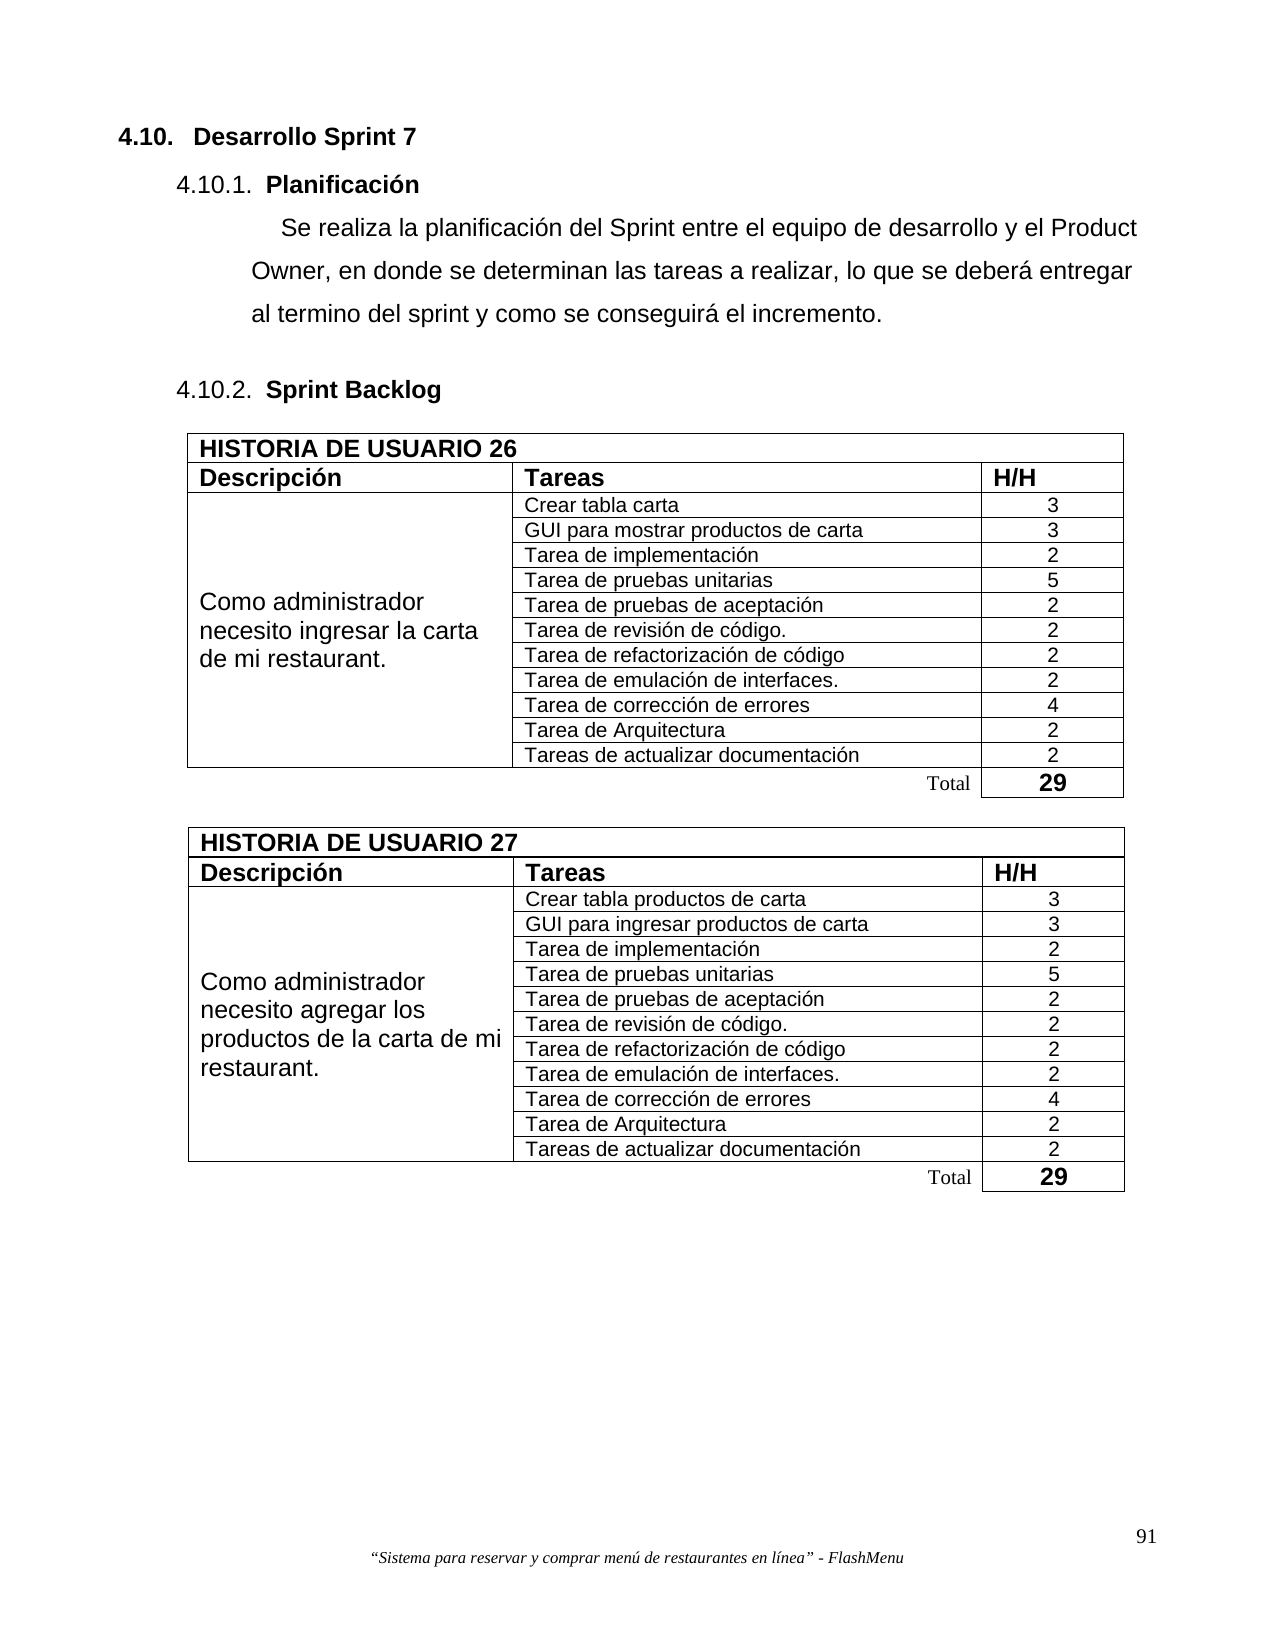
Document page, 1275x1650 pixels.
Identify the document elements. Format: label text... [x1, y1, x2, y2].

table_cell GUI para mostrar productos de carta [513, 518, 981, 542]
table_cell Tarea de pruebas de aceptación [514, 987, 982, 1011]
table_cell Como administrador necesito ingresar la carta de mi restaurant. [188, 493, 512, 767]
table_header HISTORIA DE USUARIO 26 [188, 434, 1123, 462]
table_cell Tarea de refactorización de código [514, 1037, 982, 1061]
table_cell 2 [982, 718, 1123, 742]
table_cell 2 [982, 543, 1123, 567]
table_cell 2 [983, 1012, 1124, 1036]
table_cell 3 [983, 912, 1124, 936]
table_cell Tarea de emulación de interfaces. [513, 668, 981, 692]
table_cell 2 [983, 987, 1124, 1011]
table_cell Tarea de pruebas unitarias [514, 962, 982, 986]
subtitle Sprint Backlog [176, 375, 1157, 404]
table_cell 2 [982, 643, 1123, 667]
table_cell Tarea de corrección de errores [514, 1087, 982, 1111]
table_cell Total [188, 768, 981, 797]
table_cell Tarea de emulación de interfaces. [514, 1062, 982, 1086]
table_cell Tarea de revisión de código. [513, 618, 981, 642]
table_cell 29 [983, 1162, 1124, 1191]
table_cell Descripción [188, 463, 512, 492]
table_cell Tareas [513, 463, 981, 492]
table_cell 2 [983, 937, 1124, 961]
table_cell Tareas de actualizar documentación [514, 1137, 982, 1161]
table_cell 3 [983, 887, 1124, 911]
table_cell 2 [983, 1112, 1124, 1136]
table_cell 4 [982, 693, 1123, 717]
table_cell Como administrador necesito agregar los productos de la carta de mi restaurant. [189, 887, 513, 1161]
table_cell GUI para ingresar productos de carta [514, 912, 982, 936]
table_cell 5 [983, 962, 1124, 986]
table_cell 2 [982, 593, 1123, 617]
table_cell Tarea de pruebas de aceptación [513, 593, 981, 617]
table_cell 4 [983, 1087, 1124, 1111]
table_cell Tareas [514, 858, 982, 886]
table_cell 29 [982, 768, 1123, 797]
table_cell 2 [982, 618, 1123, 642]
subtitle Planificación [176, 169, 1157, 198]
table_cell Tarea de Arquitectura [514, 1112, 982, 1136]
table_cell 3 [982, 493, 1123, 517]
table_cell H/H [982, 463, 1123, 492]
table_cell Tarea de implementación [513, 543, 981, 567]
table_cell Tarea de refactorización de código [513, 643, 981, 667]
table_cell Tareas de actualizar documentación [513, 743, 981, 767]
table_cell Tarea de pruebas unitarias [513, 568, 981, 592]
table_cell 2 [983, 1137, 1124, 1161]
table_cell H/H [983, 858, 1124, 886]
table_cell Crear tabla productos de carta [514, 887, 982, 911]
table_cell Tarea de Arquitectura [513, 718, 981, 742]
table_cell Total [189, 1162, 982, 1191]
table_cell 2 [982, 668, 1123, 692]
table_cell 2 [983, 1037, 1124, 1061]
text Se realiza la planificación del Sprint entre el equipo de desarrollo y el Product Owner, en donde se determinan las tareas a realizar, lo que se deberá entregar al termino del sprint y como se conseguirá el incremento. [251, 213, 1157, 328]
table_cell 2 [982, 743, 1123, 767]
table_cell 5 [982, 568, 1123, 592]
subtitle Desarrollo Sprint 7 [118, 122, 1157, 151]
table_header HISTORIA DE USUARIO 27 [189, 828, 1124, 856]
table_cell 2 [983, 1062, 1124, 1086]
table_cell Crear tabla carta [513, 493, 981, 517]
table_cell Tarea de revisión de código. [514, 1012, 982, 1036]
table_cell Tarea de corrección de errores [513, 693, 981, 717]
table_cell 3 [982, 518, 1123, 542]
table_cell Descripción [189, 858, 513, 886]
table_cell Tarea de implementación [514, 937, 982, 961]
